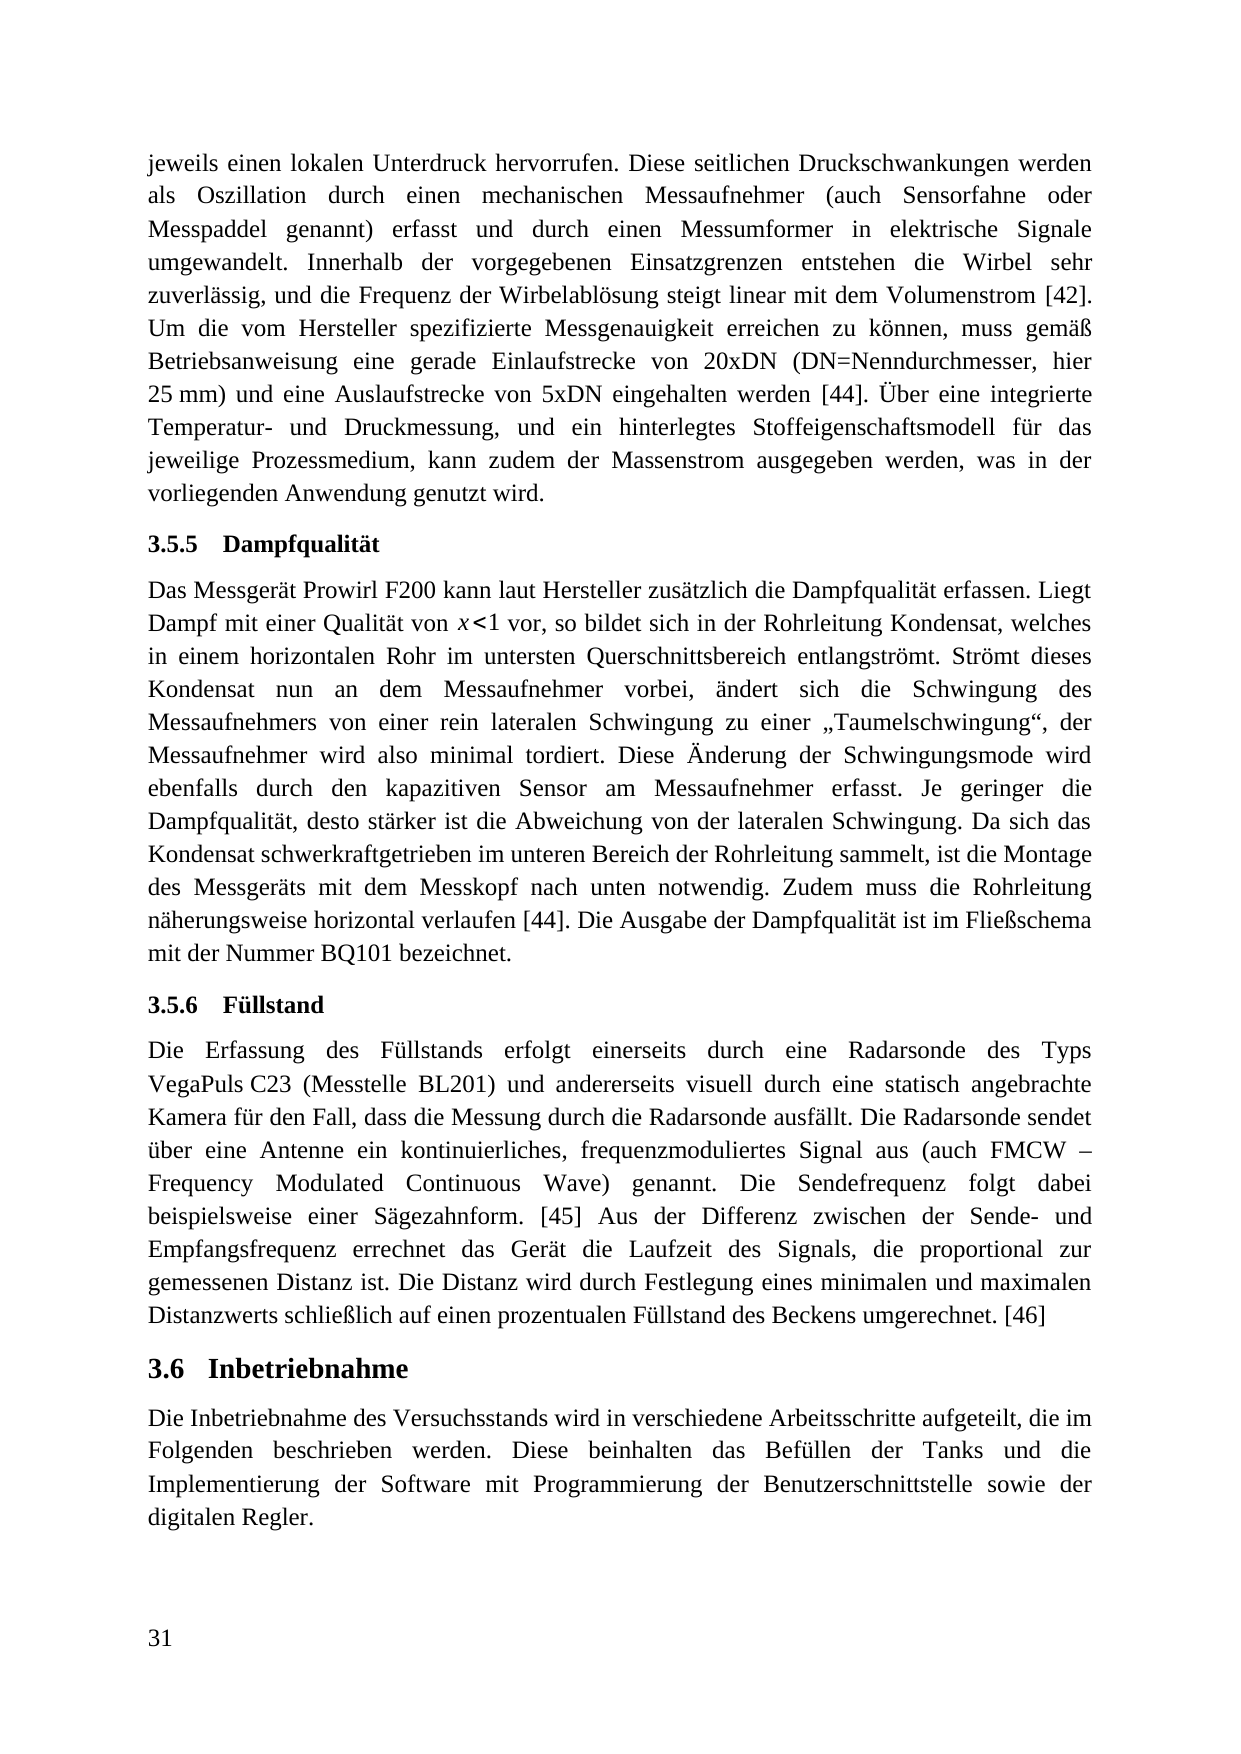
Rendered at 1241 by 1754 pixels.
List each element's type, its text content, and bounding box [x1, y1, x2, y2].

subtitle Füllstand [148, 990, 1093, 1019]
text Die Inbetriebnahme des Versuchsstands wird in verschiedene Arbeitsschritte aufgeteilt, die im Folgenden beschrieben werden. Diese beinhalten das Befüllen der Tanks und die Implementierung der Software mit Programmierung der Benutzerschnittstelle sowie der digitalen Regler. [148, 1403, 1093, 1530]
subtitle Dampfqualität [148, 529, 1093, 558]
text Das Messgerät Prowirl F200 kann laut Hersteller zusätzlich die Dampfqualität erfassen. Liegt Dampf mit einer Qualität von vor, so bildet sich in der Rohrleitung Kondensat, welches in einem horizontalen Rohr im untersten Querschnittsbereich entlangströmt. Strömt dieses Kondensat nun an dem Messaufnehmer vorbei, ändert sich die Schwingung des Messaufnehmers von einer rein lateralen Schwingung zu einer „Taumelschwingung“, der Messaufnehmer wird also minimal tordiert. Diese Änderung der Schwingungsmode wird ebenfalls durch den kapazitiven Sensor am Messaufnehmer erfasst. Je geringer die Dampfqualität, desto stärker ist die Abweichung von der lateralen Schwingung. Da sich das Kondensat schwerkraftgetrieben im unteren Bereich der Rohrleitung sammelt, ist die Montage des Messgeräts mit dem Messkopf nach unten notwendig. Zudem muss die Rohrleitung näherungsweise horizontal verlaufen [44]. Die Ausgabe der Dampfqualität ist im Fließschema mit der Nummer BQ101 bezeichnet. [148, 575, 1093, 967]
subtitle Inbetriebnahme [148, 1352, 1093, 1385]
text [148, 148, 1093, 507]
text Die Erfassung des Füllstands erfolgt einerseits durch eine Radarsonde des Typs VegaPuls C23 (Messtelle BL201) und andererseits visuell durch eine statisch angebrachte Kamera für den Fall, dass die Messung durch die Radarsonde ausfällt. Die Radarsonde sendet über eine Antenne ein kontinuierliches, frequenzmoduliertes Signal aus (auch FMCW – Frequency Modulated Continuous Wave) genannt. Die Sendefrequenz folgt dabei beispielsweise einer Sägezahnform. [45] Aus der Differenz zwischen der Sende- und Empfangsfrequenz errechnet das Gerät die Laufzeit des Signals, die proportional zur gemessenen Distanz ist. Die Distanz wird durch Festlegung eines minimalen und maximalen Distanzwerts schließlich auf einen prozentualen Füllstand des Beckens umgerechnet. [46] [148, 1036, 1093, 1328]
